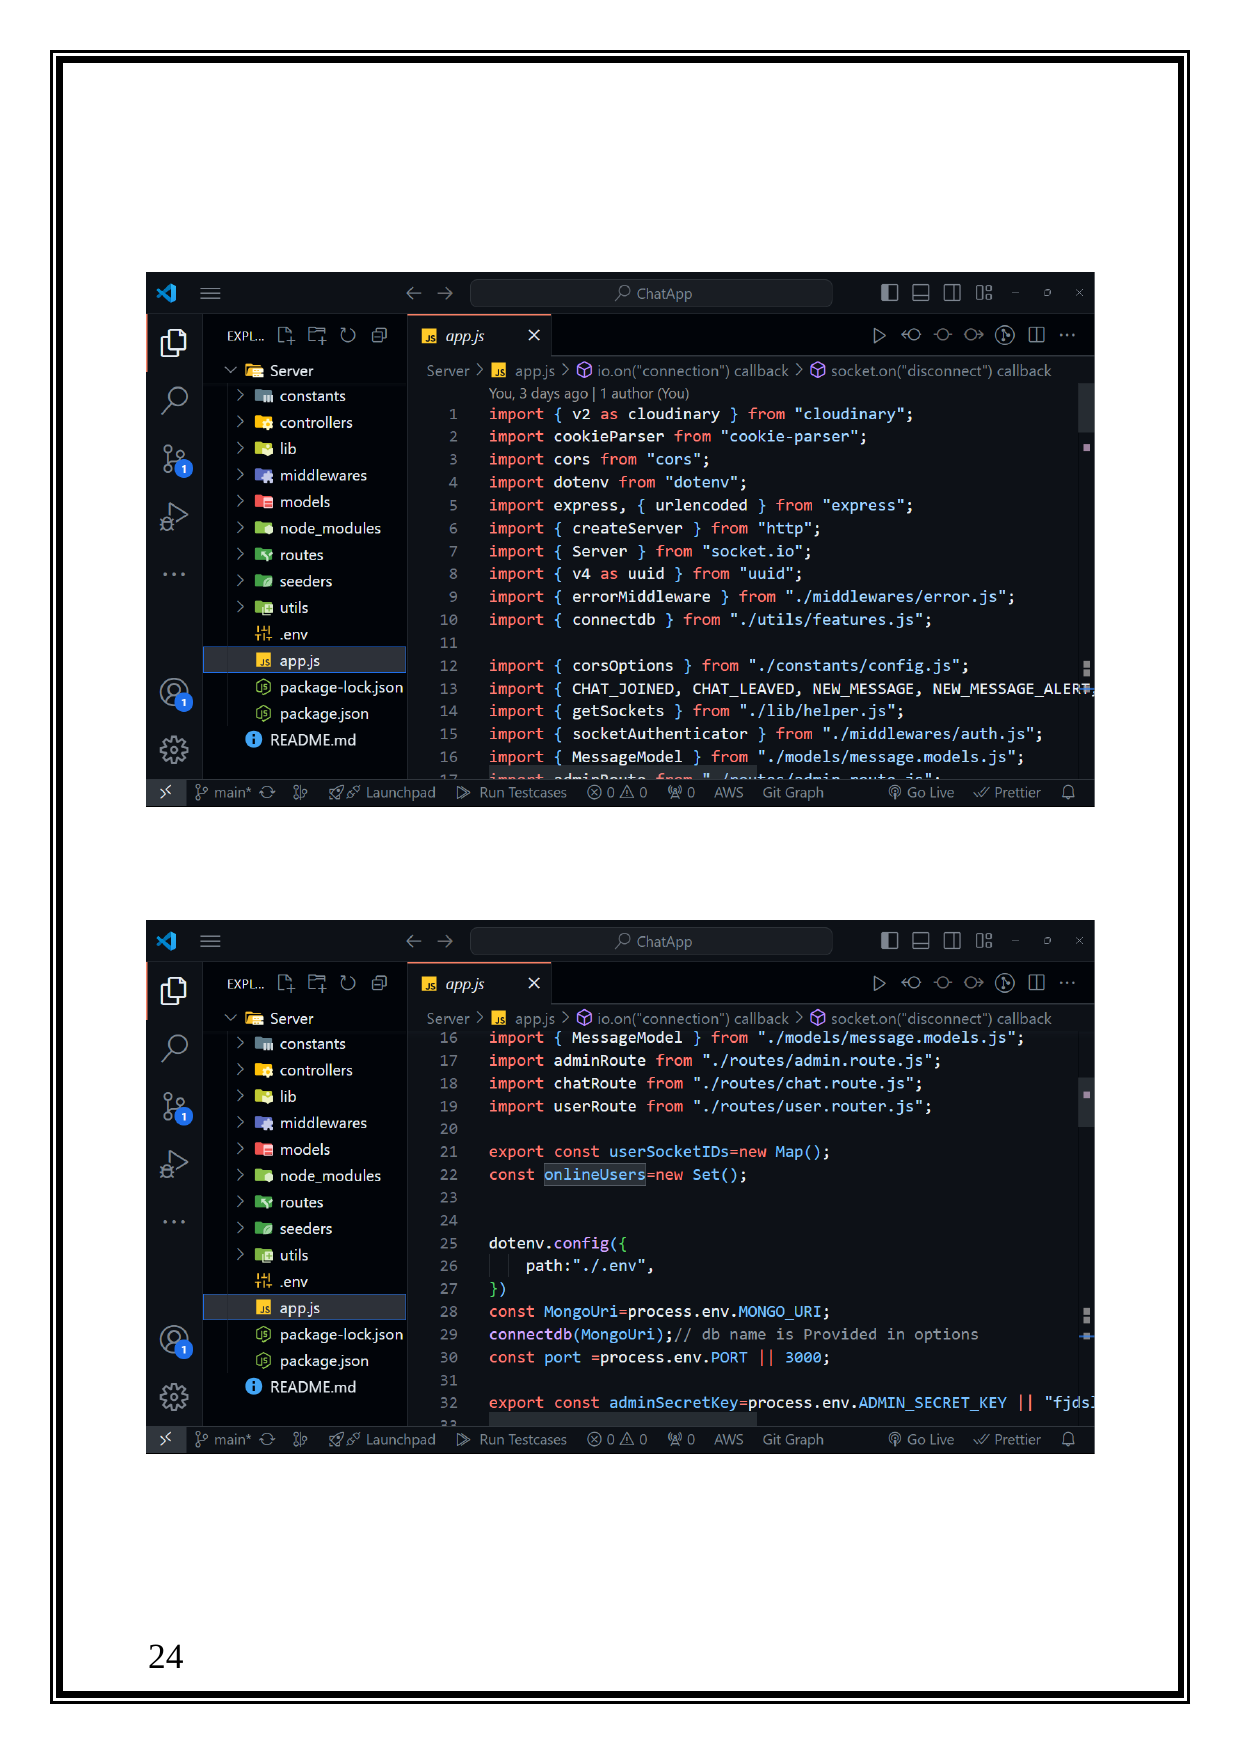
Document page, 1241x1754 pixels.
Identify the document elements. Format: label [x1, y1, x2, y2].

picture [146, 272, 1095, 807]
picture [146, 920, 1095, 1454]
